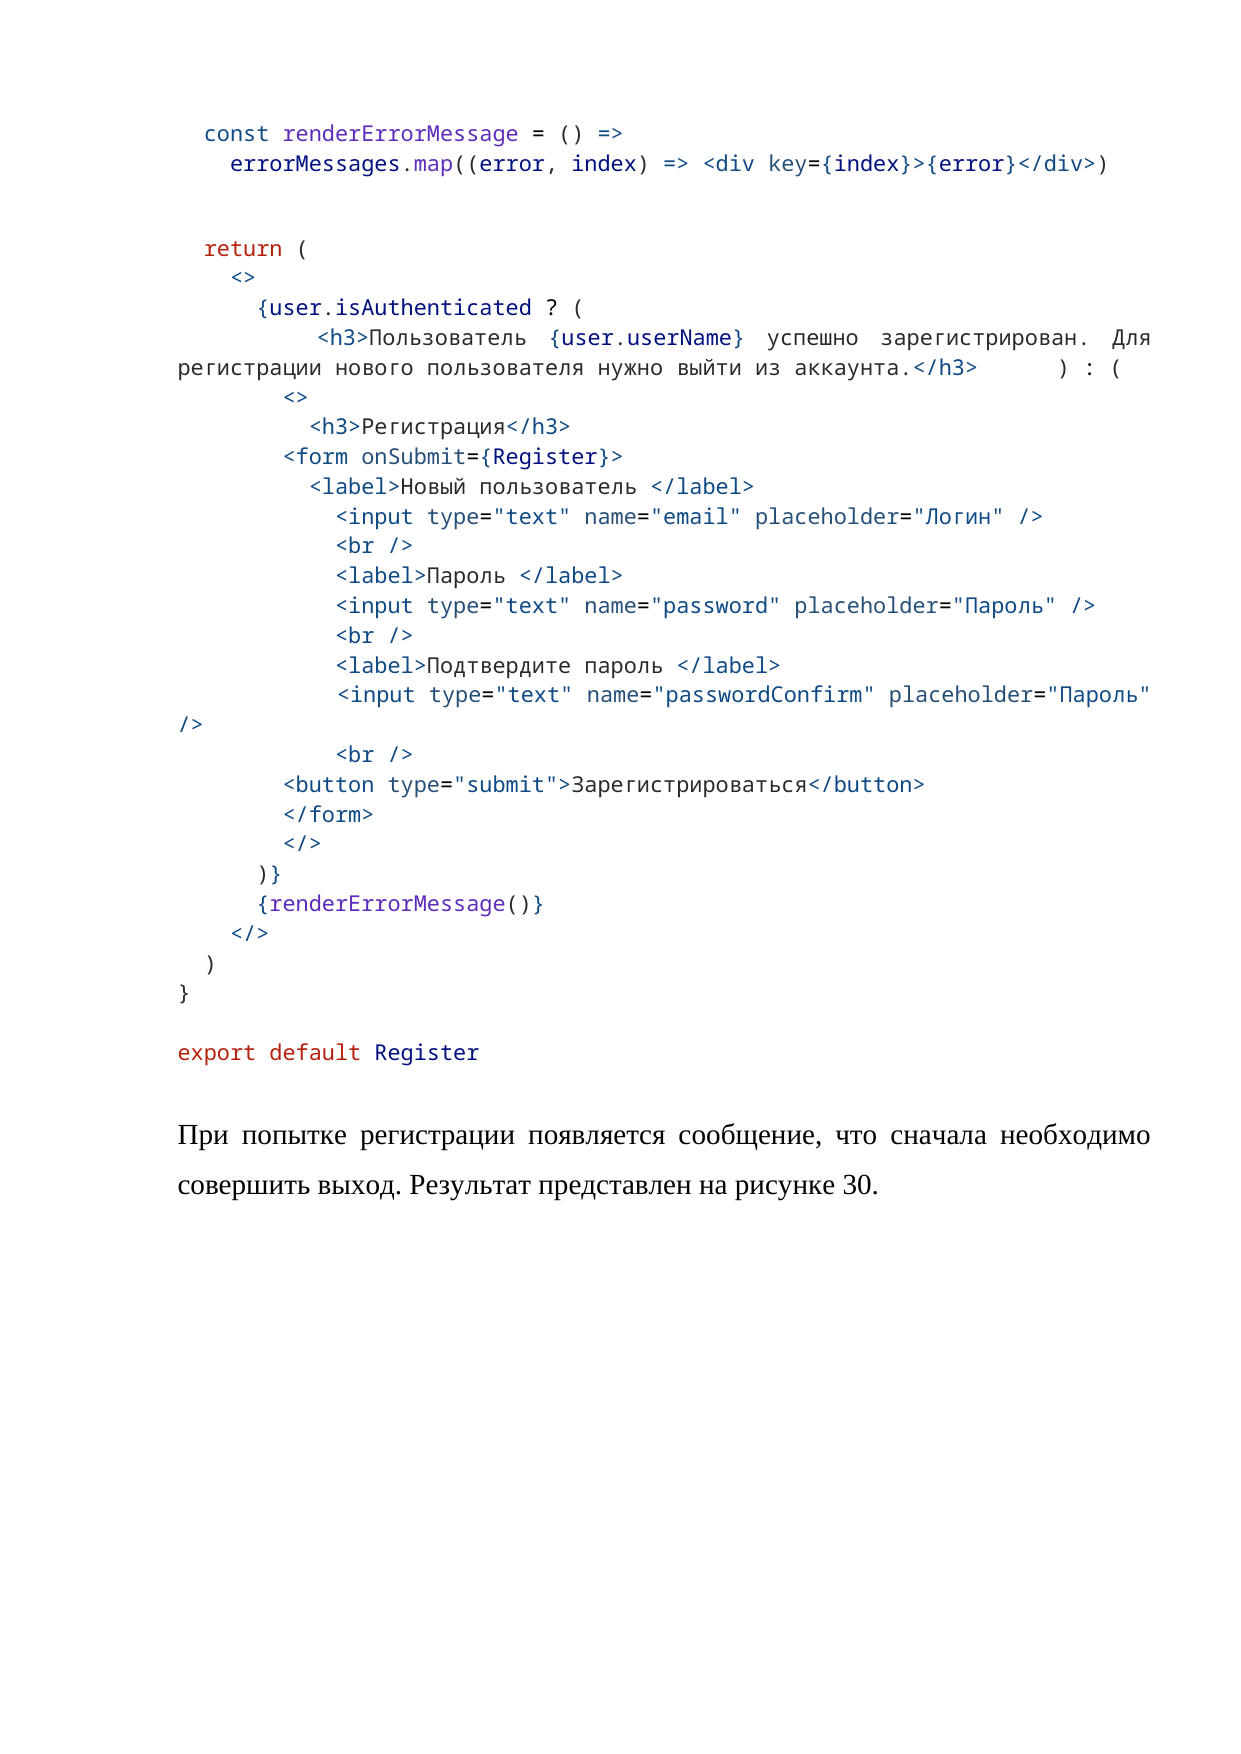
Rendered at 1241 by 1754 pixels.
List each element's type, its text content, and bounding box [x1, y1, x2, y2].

text </> [177, 918, 1152, 947]
text <input type="text" name="passwordConfirm" placeholder="Пароль" /> [177, 679, 1152, 739]
text errorMessages.map((error, index) => <div key={index}>{error}</div>) [177, 148, 1152, 178]
text </> [177, 828, 1152, 858]
text <form onSubmit={Register}> [177, 441, 1152, 471]
text <> [177, 381, 1152, 411]
text <h3>Пользователь {user.userName} успешно зарегистрирован. Для регистрации нового пользователя нужно выйти из аккаунта.</h3> ) : ( [177, 322, 1152, 381]
text {user.isAuthenticated ? ( [177, 292, 1152, 322]
text return ( [177, 232, 1152, 262]
text } [177, 977, 1152, 1007]
text <input type="text" name="email" placeholder="Логин" /> [177, 501, 1152, 530]
text При попытке регистрации появляется сообщение, что сначала необходимо совершить выход. Результат представлен на рисунке 30. [177, 1117, 1152, 1201]
text <br /> [177, 620, 1152, 649]
text export default Register [177, 1037, 1152, 1067]
text <input type="text" name="password" placeholder="Пароль" /> [177, 590, 1152, 620]
text <label>Пароль </label> [177, 560, 1152, 590]
text <label>Подтвердите пароль </label> [177, 649, 1152, 679]
text const renderErrorMessage = () => [177, 118, 1152, 148]
text <br /> [177, 739, 1152, 769]
text ) [177, 947, 1152, 977]
text )} [177, 858, 1152, 888]
text <> [177, 262, 1152, 292]
text <label>Новый пользователь </label> [177, 471, 1152, 501]
text {renderErrorMessage()} [177, 888, 1152, 918]
text <h3>Регистрация</h3> [177, 411, 1152, 441]
text <button type="submit">Зарегистрироваться</button> [177, 769, 1152, 798]
text <br /> [177, 530, 1152, 560]
text </form> [177, 798, 1152, 828]
